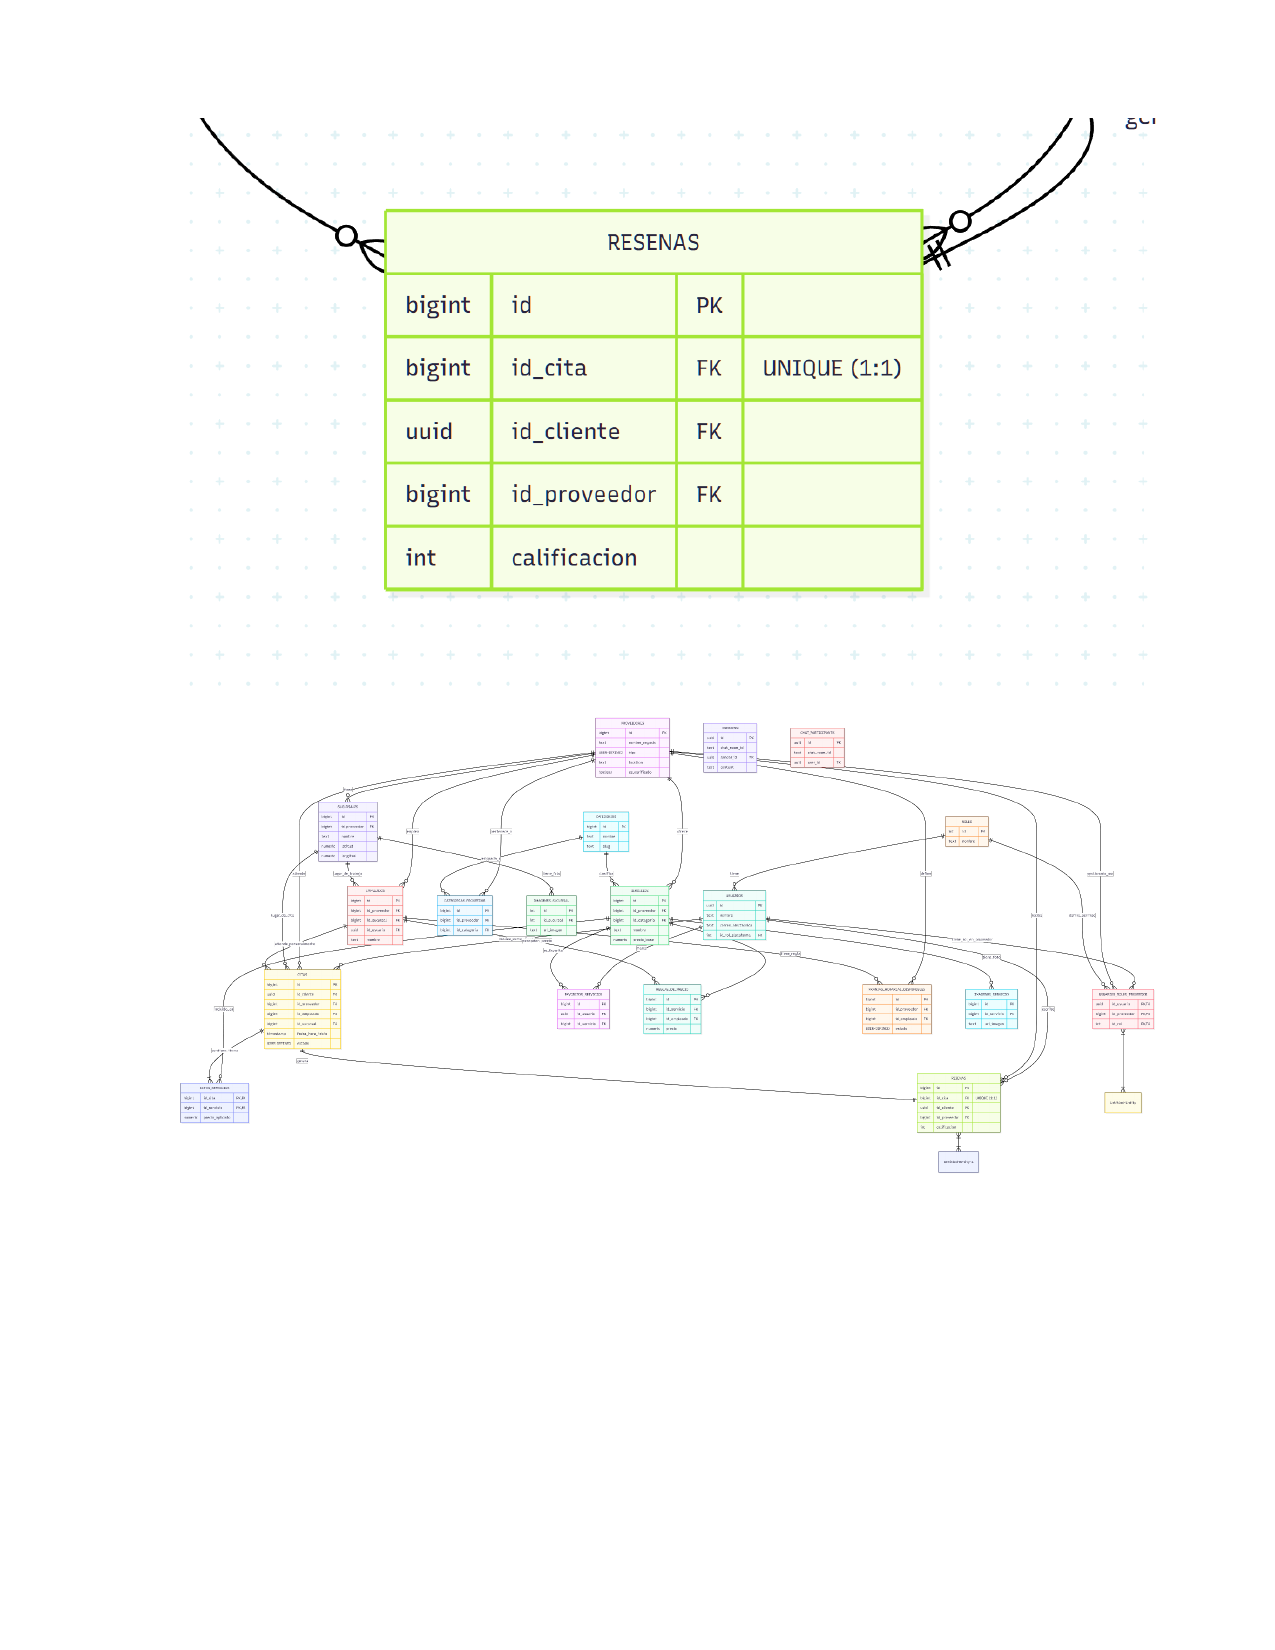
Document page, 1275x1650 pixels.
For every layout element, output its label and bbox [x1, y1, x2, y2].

picture [177, 717, 1157, 1174]
picture [177, 118, 1157, 694]
